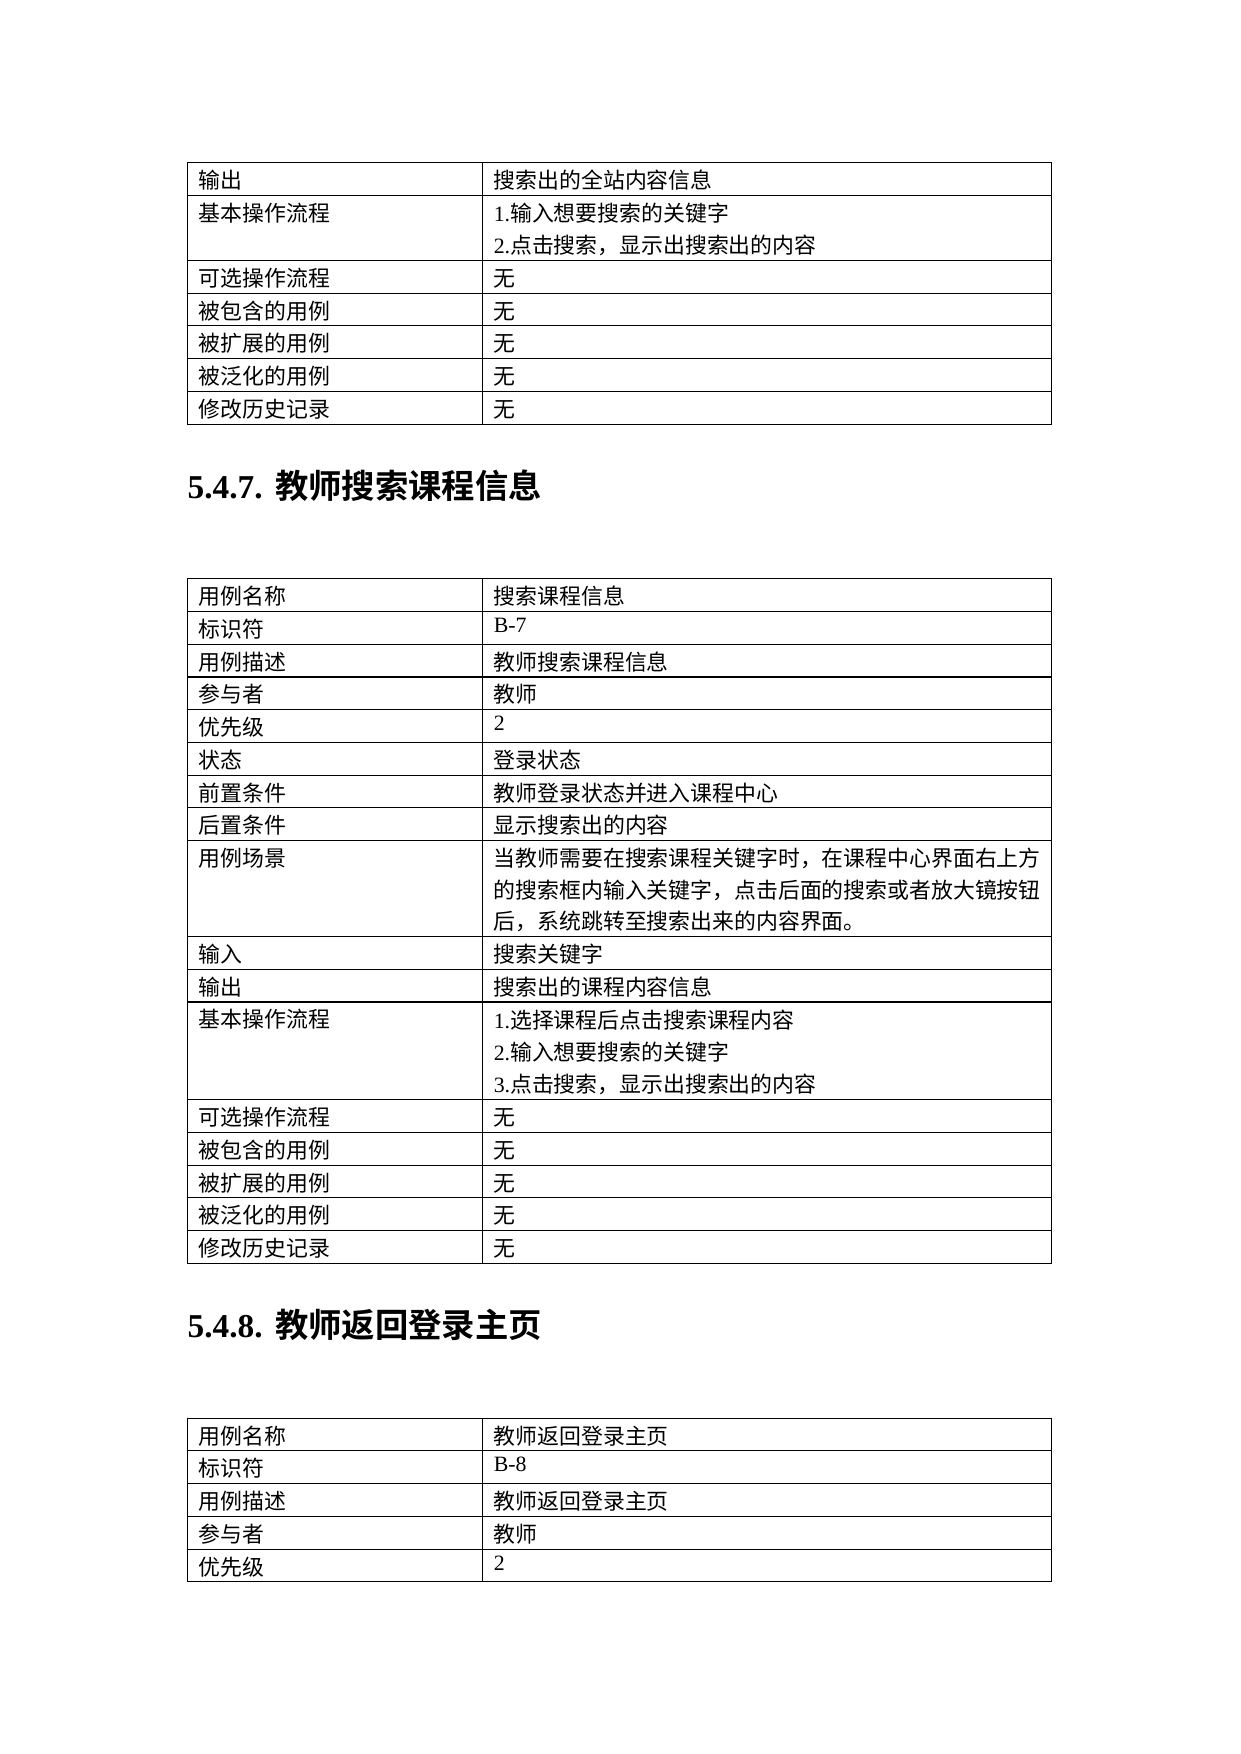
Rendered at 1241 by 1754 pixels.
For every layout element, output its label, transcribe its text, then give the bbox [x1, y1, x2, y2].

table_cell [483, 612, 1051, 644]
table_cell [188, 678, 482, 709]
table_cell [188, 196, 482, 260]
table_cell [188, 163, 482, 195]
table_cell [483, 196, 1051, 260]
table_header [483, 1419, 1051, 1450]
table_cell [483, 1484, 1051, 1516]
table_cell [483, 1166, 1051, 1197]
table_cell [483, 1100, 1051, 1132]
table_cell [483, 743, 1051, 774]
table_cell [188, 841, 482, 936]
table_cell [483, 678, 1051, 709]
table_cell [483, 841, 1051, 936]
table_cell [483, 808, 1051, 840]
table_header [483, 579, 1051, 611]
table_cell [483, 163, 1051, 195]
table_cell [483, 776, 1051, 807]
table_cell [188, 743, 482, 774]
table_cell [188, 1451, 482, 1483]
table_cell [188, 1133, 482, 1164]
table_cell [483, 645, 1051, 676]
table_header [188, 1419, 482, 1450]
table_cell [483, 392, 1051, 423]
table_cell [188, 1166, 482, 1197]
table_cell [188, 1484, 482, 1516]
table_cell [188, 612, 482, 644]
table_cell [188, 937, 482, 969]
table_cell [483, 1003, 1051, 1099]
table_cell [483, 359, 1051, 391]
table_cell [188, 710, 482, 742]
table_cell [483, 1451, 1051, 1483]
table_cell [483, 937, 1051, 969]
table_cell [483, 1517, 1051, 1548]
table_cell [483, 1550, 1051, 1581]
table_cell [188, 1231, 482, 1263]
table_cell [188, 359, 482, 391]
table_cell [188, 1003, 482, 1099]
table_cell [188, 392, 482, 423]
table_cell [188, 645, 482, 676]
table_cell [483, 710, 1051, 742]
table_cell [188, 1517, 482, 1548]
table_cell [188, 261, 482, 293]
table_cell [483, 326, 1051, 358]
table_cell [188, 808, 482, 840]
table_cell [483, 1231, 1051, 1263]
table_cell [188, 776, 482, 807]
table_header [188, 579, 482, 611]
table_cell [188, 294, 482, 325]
subtitle 教师返回登录主页 [187, 1291, 1053, 1356]
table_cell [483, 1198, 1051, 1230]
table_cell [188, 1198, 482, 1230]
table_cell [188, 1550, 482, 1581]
subtitle 教师搜索课程信息 [187, 452, 1053, 517]
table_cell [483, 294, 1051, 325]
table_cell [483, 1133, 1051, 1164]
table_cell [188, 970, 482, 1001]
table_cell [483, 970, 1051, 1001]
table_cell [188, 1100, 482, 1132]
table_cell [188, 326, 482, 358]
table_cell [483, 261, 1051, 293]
